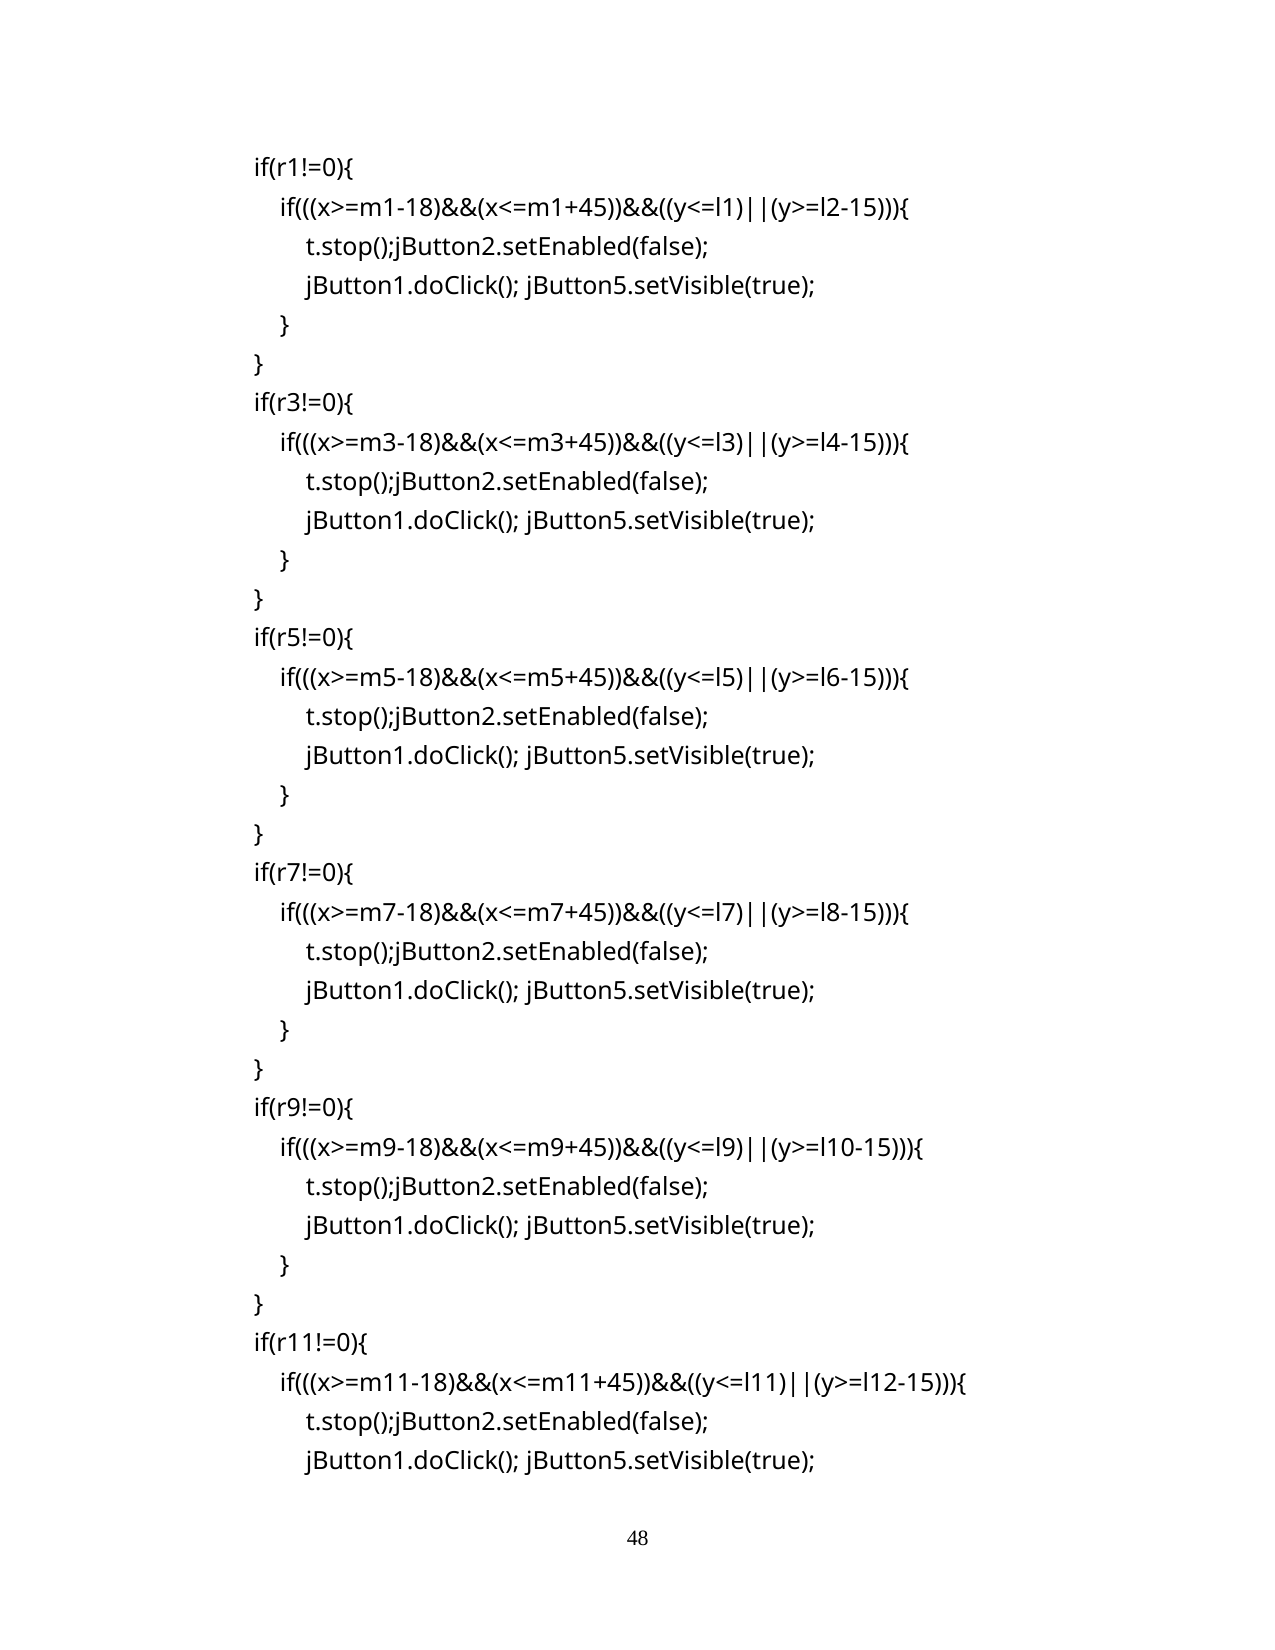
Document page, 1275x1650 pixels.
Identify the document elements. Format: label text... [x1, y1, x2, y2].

text } [150, 1247, 1125, 1281]
text t.stop();jButton2.setEnabled(false); [150, 463, 1125, 497]
text if(r11!=0){ [150, 1325, 1125, 1359]
text if(((x>=m3-18)&&(x<=m3+45))&&((y<=l3)||(y>=l4-15))){ [150, 424, 1125, 458]
text } [150, 1286, 1125, 1320]
text jButton1.doClick(); jButton5.setVisible(true); [150, 737, 1125, 772]
text } [150, 816, 1125, 850]
text } [150, 346, 1125, 380]
text t.stop();jButton2.setEnabled(false); [150, 933, 1125, 967]
text t.stop();jButton2.setEnabled(false); [150, 1168, 1125, 1202]
text t.stop();jButton2.setEnabled(false); [150, 1403, 1125, 1437]
text if(((x>=m7-18)&&(x<=m7+45))&&((y<=l7)||(y>=l8-15))){ [150, 894, 1125, 928]
text if(((x>=m5-18)&&(x<=m5+45))&&((y<=l5)||(y>=l6-15))){ [150, 659, 1125, 693]
text if(r3!=0){ [150, 385, 1125, 419]
text if(((x>=m9-18)&&(x<=m9+45))&&((y<=l9)||(y>=l10-15))){ [150, 1129, 1125, 1163]
text } [150, 542, 1125, 576]
text } [150, 777, 1125, 811]
text t.stop();jButton2.setEnabled(false); [150, 228, 1125, 262]
text jButton1.doClick(); jButton5.setVisible(true); [150, 267, 1125, 302]
text if(r1!=0){ [150, 150, 1125, 184]
text if(((x>=m1-18)&&(x<=m1+45))&&((y<=l1)||(y>=l2-15))){ [150, 189, 1125, 223]
text if(r7!=0){ [150, 855, 1125, 889]
text jButton1.doClick(); jButton5.setVisible(true); [150, 972, 1125, 1007]
text t.stop();jButton2.setEnabled(false); [150, 698, 1125, 732]
text jButton1.doClick(); jButton5.setVisible(true); [150, 502, 1125, 537]
text } [150, 581, 1125, 615]
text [150, 1442, 1125, 1477]
text jButton1.doClick(); jButton5.setVisible(true); [150, 1207, 1125, 1242]
text if(r5!=0){ [150, 620, 1125, 654]
text if(((x>=m11-18)&&(x<=m11+45))&&((y<=l11)||(y>=l12-15))){ [150, 1364, 1125, 1398]
text if(r9!=0){ [150, 1090, 1125, 1124]
text } [150, 1051, 1125, 1085]
text } [150, 1012, 1125, 1046]
text } [150, 307, 1125, 341]
